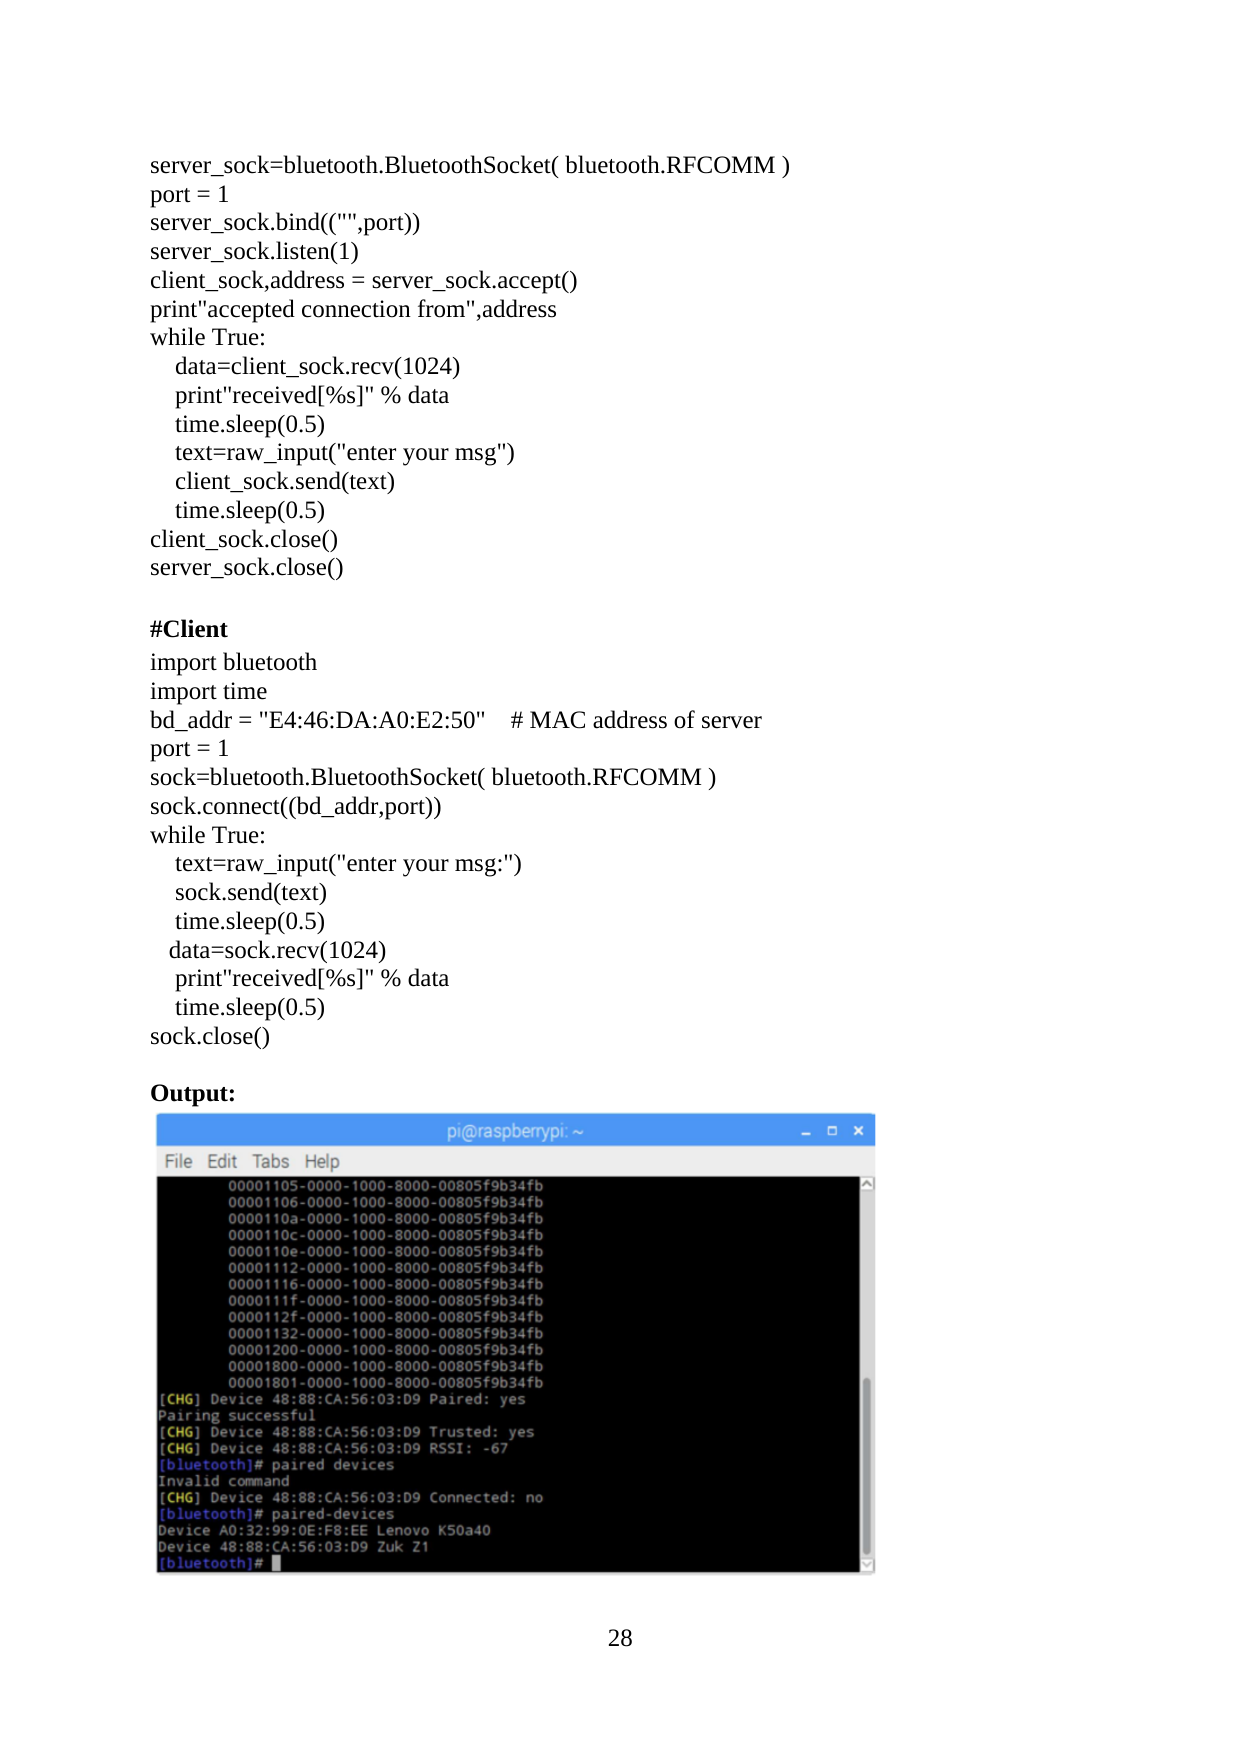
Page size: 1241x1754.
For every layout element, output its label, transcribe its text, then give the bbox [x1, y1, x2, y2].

text print"accepted connection from",address [150, 294, 1090, 322]
text client_sock.send(text) [150, 466, 1090, 495]
text print"received[%s]" % data [150, 380, 1090, 409]
text time.sleep(0.5) [150, 906, 1090, 935]
picture [150, 1107, 881, 1580]
text client_sock.close() [150, 524, 1090, 552]
text client_sock,address = server_sock.accept() [150, 265, 1090, 294]
text print"received[%s]" % data [150, 963, 1090, 992]
text sock.send(text) [150, 877, 1090, 906]
text port = 1 [150, 733, 1090, 762]
text sock.connect((bd_addr,port)) [150, 791, 1090, 820]
text data=client_sock.recv(1024) [150, 351, 1090, 380]
text import bluetooth [150, 647, 1090, 676]
text text=raw_input("enter your msg") [150, 437, 1090, 466]
text server_sock.bind(("",port)) [150, 207, 1090, 236]
text server_sock=bluetooth.BluetoothSocket( bluetooth.RFCOMM ) [150, 150, 1090, 179]
text time.sleep(0.5) [150, 495, 1090, 524]
text #Client [150, 614, 1090, 643]
text server_sock.close() [150, 552, 1090, 581]
text while True: [150, 820, 1090, 848]
text sock=bluetooth.BluetoothSocket( bluetooth.RFCOMM ) [150, 762, 1090, 791]
text text=raw_input("enter your msg:") [150, 848, 1090, 877]
text bd_addr = "E4:46:DA:A0:E2:50" # MAC address of server [150, 705, 1090, 733]
text time.sleep(0.5) [150, 992, 1090, 1021]
text server_sock.listen(1) [150, 236, 1090, 265]
text import time [150, 676, 1090, 705]
text port = 1 [150, 179, 1090, 207]
text time.sleep(0.5) [150, 409, 1090, 437]
text data=sock.recv(1024) [150, 935, 1090, 963]
text Output: [150, 1078, 1090, 1107]
text while True: [150, 322, 1090, 351]
text sock.close() [150, 1021, 1090, 1050]
